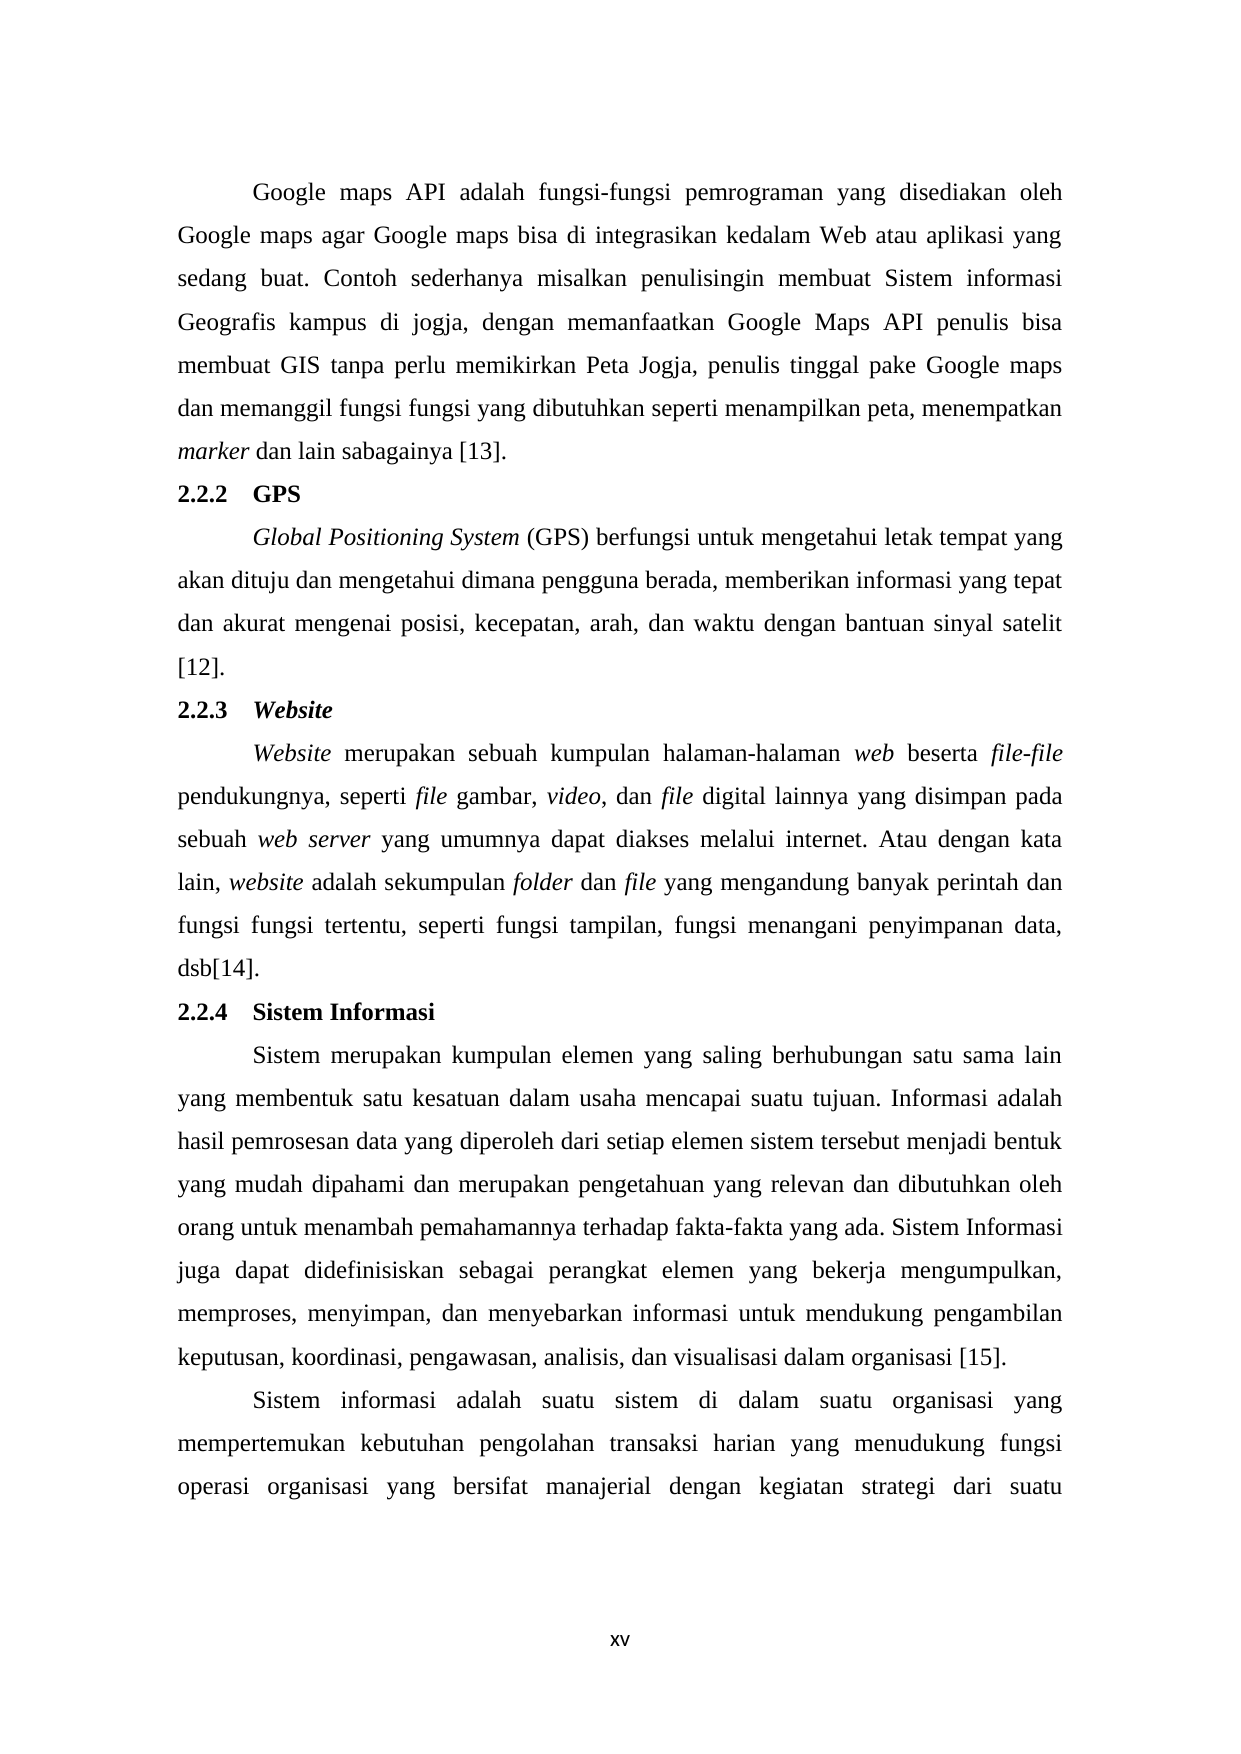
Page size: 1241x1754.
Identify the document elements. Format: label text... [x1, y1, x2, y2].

list Sistem Informasi [177, 997, 1063, 1025]
list GPS [177, 479, 1063, 508]
list Website [177, 695, 1063, 723]
text Global Positioning System (GPS) berfungsi untuk mengetahui letak tempat yang akan dituju dan mengetahui dimana pengguna berada, memberikan informasi yang tepat dan akurat mengenai posisi, kecepatan, arah, dan waktu dengan bantuan sinyal satelit [12]. [177, 522, 1063, 680]
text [177, 1385, 1063, 1500]
text Google maps API adalah fungsi-fungsi pemrograman yang disediakan oleh Google maps agar Google maps bisa di integrasikan kedalam Web atau aplikasi yang sedang buat. Contoh sederhanya misalkan penulisingin membuat Sistem informasi Geografis kampus di jogja, dengan memanfaatkan Google Maps API penulis bisa membuat GIS tanpa perlu memikirkan Peta Jogja, penulis tinggal pake Google maps dan memanggil fungsi fungsi yang dibutuhkan seperti menampilkan peta, menempatkan marker dan lain sabagainya [13]. [177, 177, 1063, 465]
text Website merupakan sebuah kumpulan halaman-halaman web beserta file-file pendukungnya, seperti file gambar, video, dan file digital lainnya yang disimpan pada sebuah web server yang umumnya dapat diakses melalui internet. Atau dengan kata lain, website adalah sekumpulan folder dan file yang mengandung banyak perintah dan fungsi fungsi tertentu, seperti fungsi tampilan, fungsi menangani penyimpanan data, dsb[14]. [177, 738, 1063, 982]
text Sistem merupakan kumpulan elemen yang saling berhubungan satu sama lain yang membentuk satu kesatuan dalam usaha mencapai suatu tujuan. Informasi adalah hasil pemrosesan data yang diperoleh dari setiap elemen sistem tersebut menjadi bentuk yang mudah dipahami dan merupakan pengetahuan yang relevan dan dibutuhkan oleh orang untuk menambah pemahamannya terhadap fakta-fakta yang ada. Sistem Informasi juga dapat didefinisiskan sebagai perangkat elemen yang bekerja mengumpulkan, memproses, menyimpan, dan menyebarkan informasi untuk mendukung pengambilan keputusan, koordinasi, pengawasan, analisis, dan visualisasi dalam organisasi [15]. [177, 1040, 1063, 1370]
